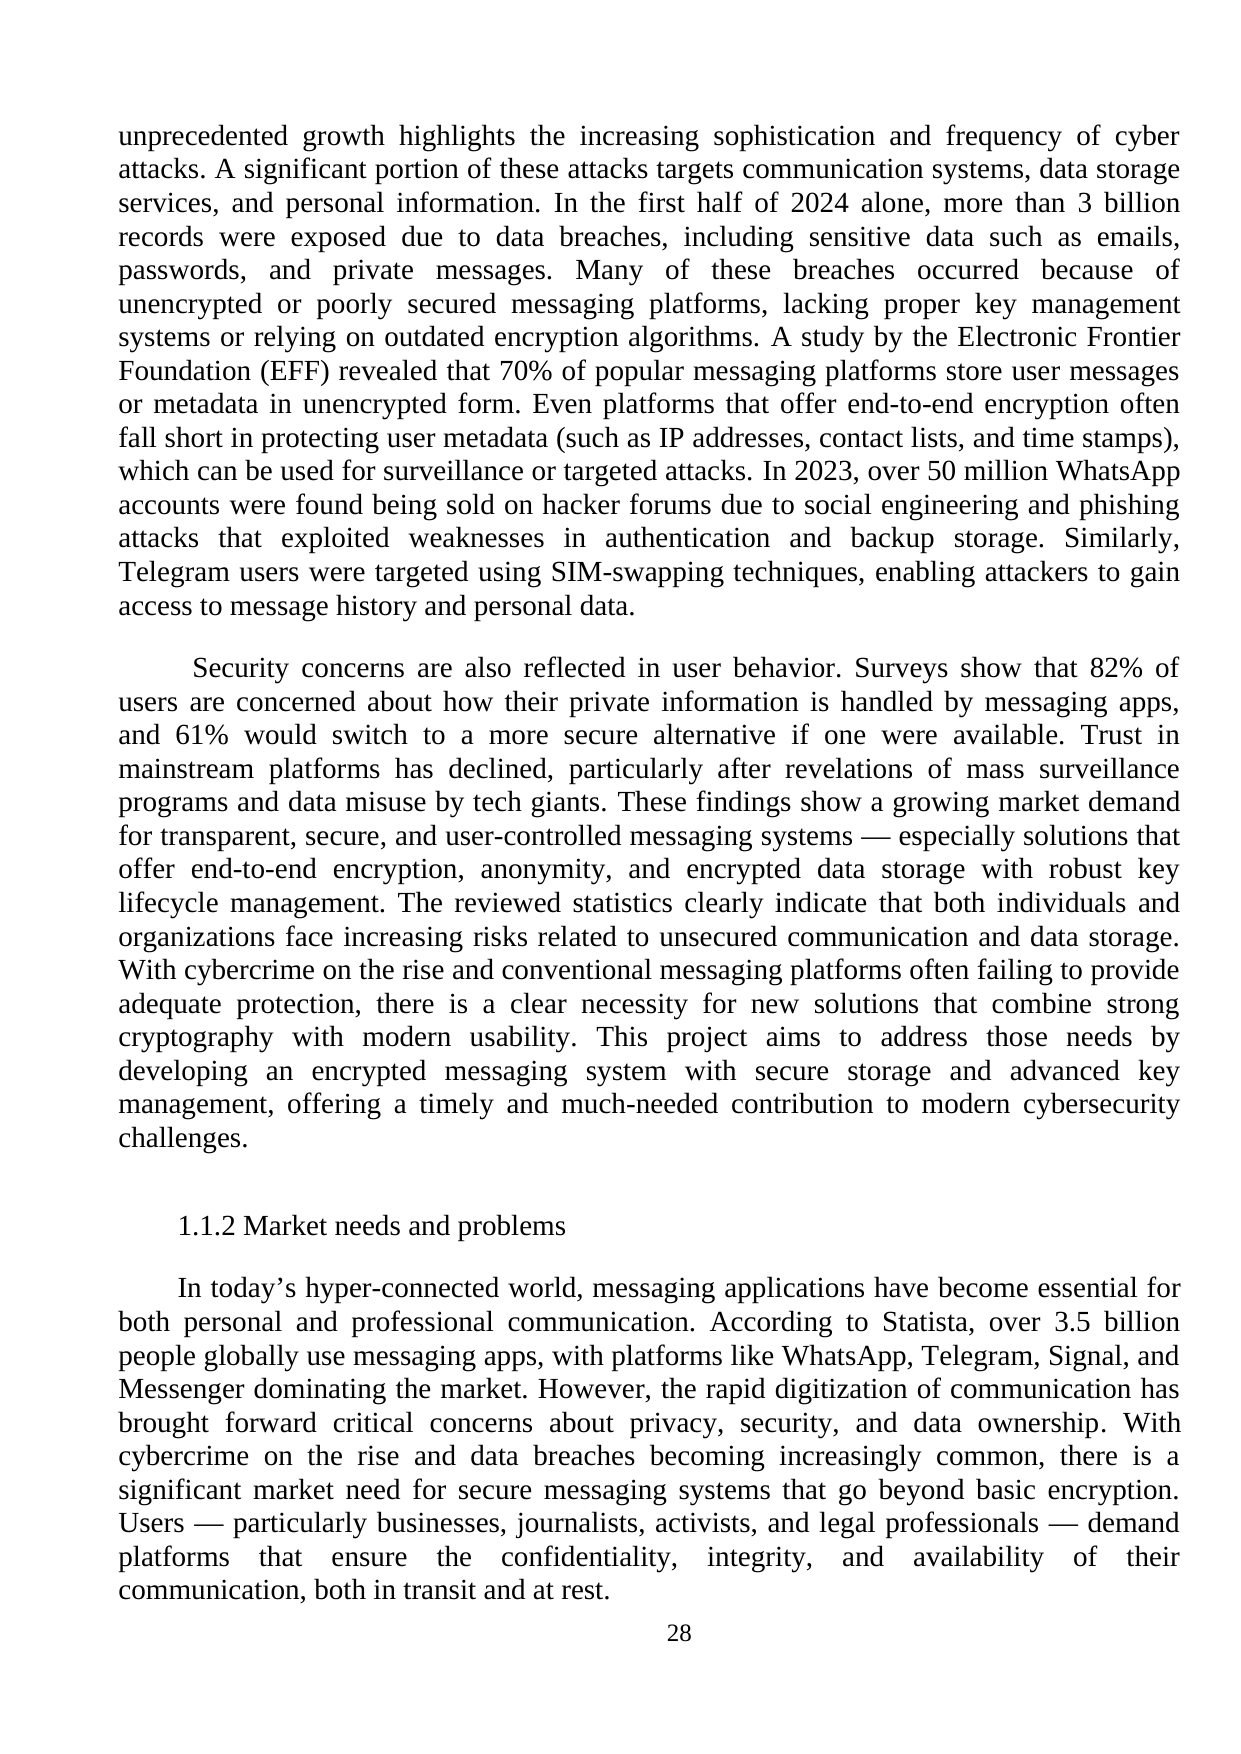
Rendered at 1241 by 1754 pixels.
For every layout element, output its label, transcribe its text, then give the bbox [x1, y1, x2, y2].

text In today’s hyper-connected world, messaging applications have become essential for both personal and professional communication. According to Statista, over 3.5 billion people globally use messaging apps, with platforms like WhatsApp, Telegram, Signal, and Messenger dominating the market. However, the rapid digitization of communication has brought forward critical concerns about privacy, security, and data ownership. With cybercrime on the rise and data breaches becoming increasingly common, there is a significant market need for secure messaging systems that go beyond basic encryption. Users — particularly businesses, journalists, activists, and legal professionals — demand platforms that ensure the confidentiality, integrity, and availability of their communication, both in transit and at rest. [118, 1271, 1181, 1606]
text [118, 118, 1181, 621]
subtitle 1.1.2 Market needs and problems [177, 1208, 1181, 1241]
text Security concerns are also reflected in user behavior. Surveys show that 82% of users are concerned about how their private information is handled by messaging apps, and 61% would switch to a more secure alternative if one were available. Trust in mainstream platforms has declined, particularly after revelations of mass surveillance programs and data misuse by tech giants. These findings show a growing market demand for transparent, secure, and user-controlled messaging systems — especially solutions that offer end-to-end encryption, anonymity, and encrypted data storage with robust key lifecycle management. The reviewed statistics clearly indicate that both individuals and organizations face increasing risks related to unsecured communication and data storage. With cybercrime on the rise and conventional messaging platforms often failing to provide adequate protection, there is a clear necessity for new solutions that combine strong cryptography with modern usability. This project aims to address those needs by developing an encrypted messaging system with secure storage and advanced key management, offering a timely and much-needed contribution to modern cybersecurity challenges. [118, 650, 1181, 1153]
